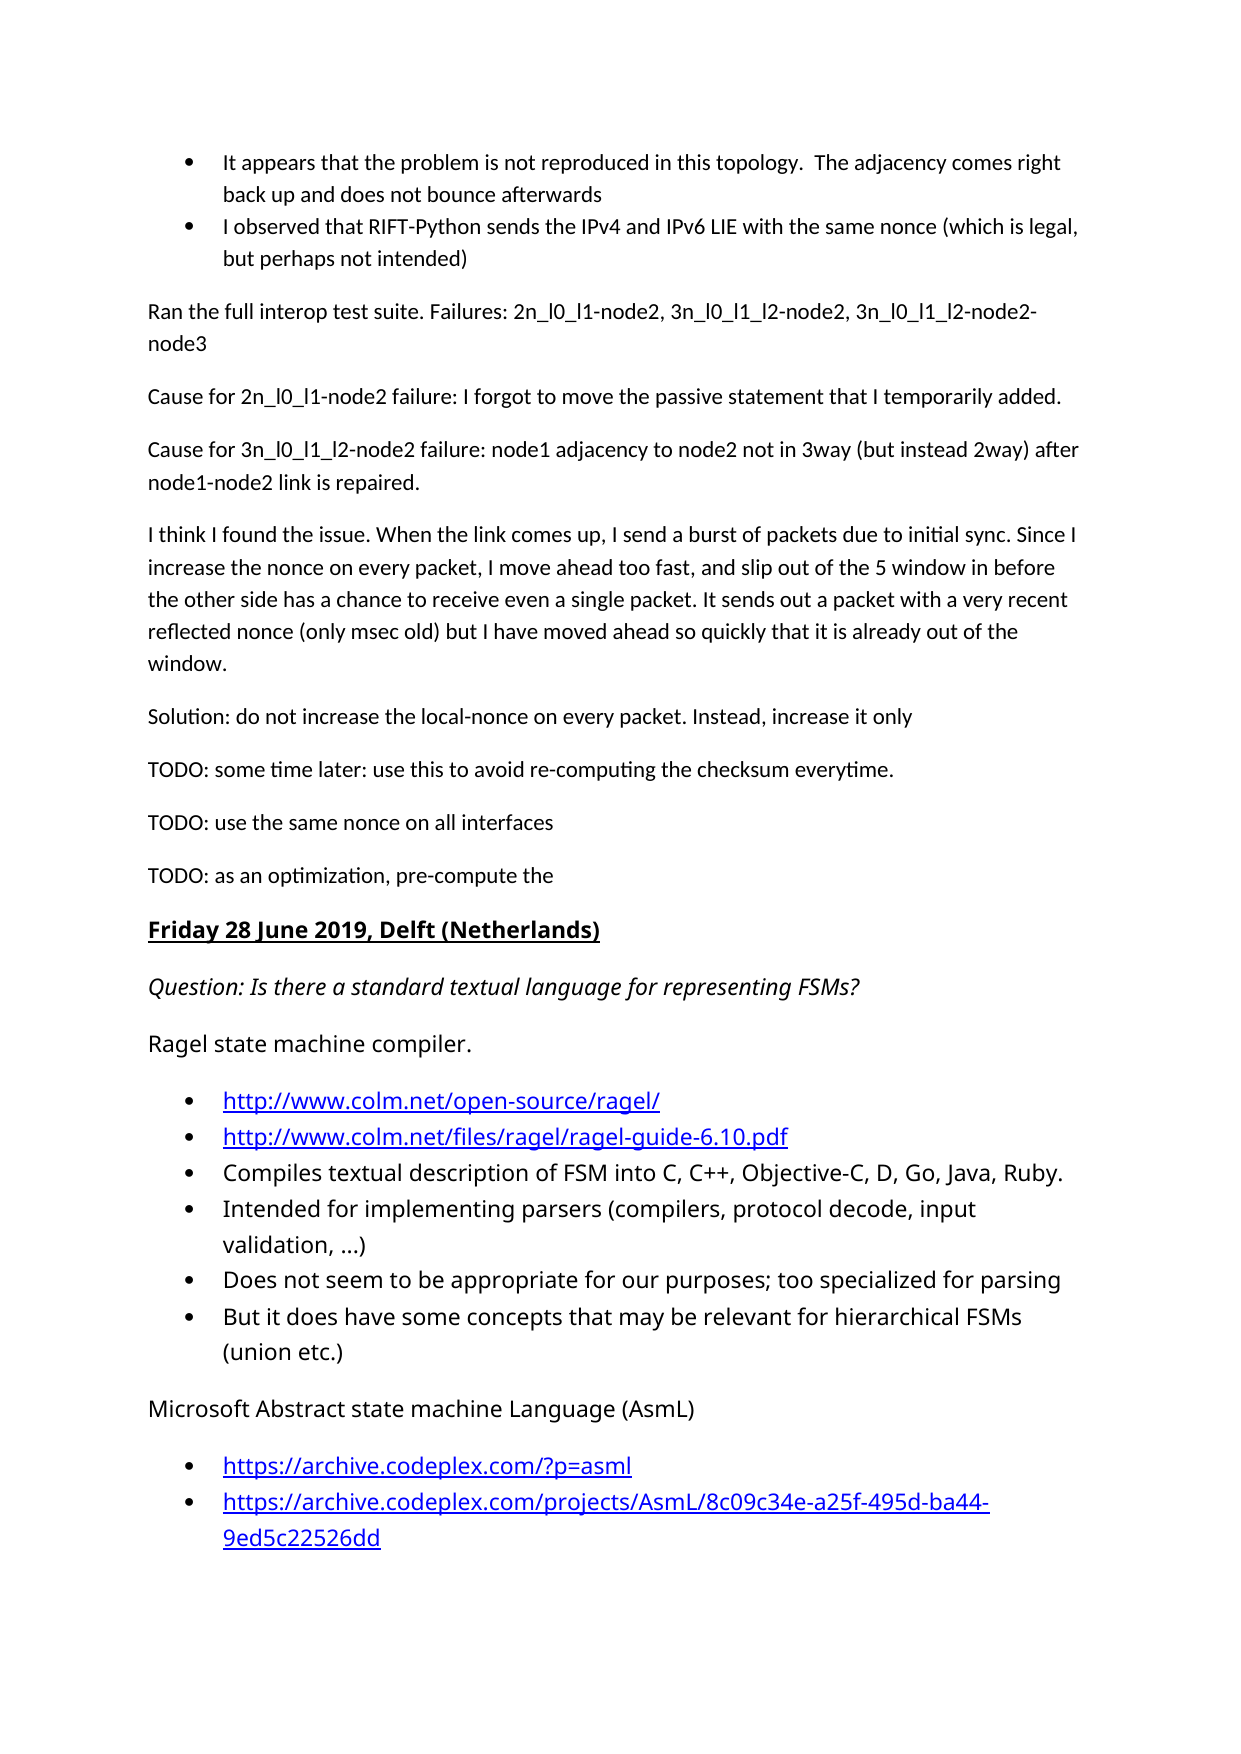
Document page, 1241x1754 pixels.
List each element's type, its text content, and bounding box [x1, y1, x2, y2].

list http://www.colm.net/files/ragel/ragel-guide-6.10.pdf [185, 1121, 1093, 1152]
text TODO: some time later: use this to avoid re-computing the checksum everytime. [148, 755, 1093, 783]
text Friday 28 June 2019, Delft (Netherlands) [148, 914, 1093, 946]
text Solution: do not increase the local-nonce on every packet. Instead, increase it only [148, 702, 1093, 730]
list https://archive.codeplex.com/projects/AsmL/8c09c34e-a25f-495d-ba44-9ed5c22526dd [185, 1486, 1093, 1553]
list Does not seem to be appropriate for our purposes; too specialized for parsing [185, 1264, 1093, 1296]
text Microsoft Abstract state machine Language (AsmL) [148, 1393, 1093, 1424]
list I observed that RIFT-Python sends the IPv4 and IPv6 LIE with the same nonce (which is legal, but perhaps not intended) [185, 212, 1093, 272]
text Question: Is there a standard textual language for representing FSMs? [148, 971, 1093, 1002]
text Ran the full interop test suite. Failures: 2n_l0_l1-node2, 3n_l0_l1_l2-node2, 3n_l0_l1_l2-node2-node3 [148, 297, 1093, 357]
text Cause for 2n_l0_l1-node2 failure: I forgot to move the passive statement that I temporarily added. [148, 382, 1093, 410]
text TODO: use the same nonce on all interfaces [148, 808, 1093, 836]
list But it does have some concepts that may be relevant for hierarchical FSMs (union etc.) [185, 1300, 1093, 1368]
text Ragel state machine compiler. [148, 1028, 1093, 1059]
list Compiles textual description of FSM into C, C++, Objective-C, D, Go, Java, Ruby. [185, 1157, 1093, 1188]
text TODO: as an optimization, pre-compute the [148, 861, 1093, 889]
list It appears that the problem is not reproduced in this topology. The adjacency comes right back up and does not bounce afterwards [185, 148, 1093, 208]
text I think I found the issue. When the link comes up, I send a burst of packets due to initial sync. Since I increase the nonce on every packet, I move ahead too fast, and slip out of the 5 window in before the other side has a chance to receive even a single packet. It sends out a packet with a very recent reflected nonce (only msec old) but I have moved ahead so quickly that it is already out of the window. [148, 521, 1093, 677]
text Cause for 3n_l0_l1_l2-node2 failure: node1 adjacency to node2 not in 3way (but instead 2way) after node1-node2 link is repaired. [148, 435, 1093, 496]
list http://www.colm.net/open-source/ragel/ [185, 1085, 1093, 1116]
list Intended for implementing parsers (compilers, protocol decode, input validation, ...) [185, 1193, 1093, 1260]
list https://archive.codeplex.com/?p=asml [185, 1450, 1093, 1481]
